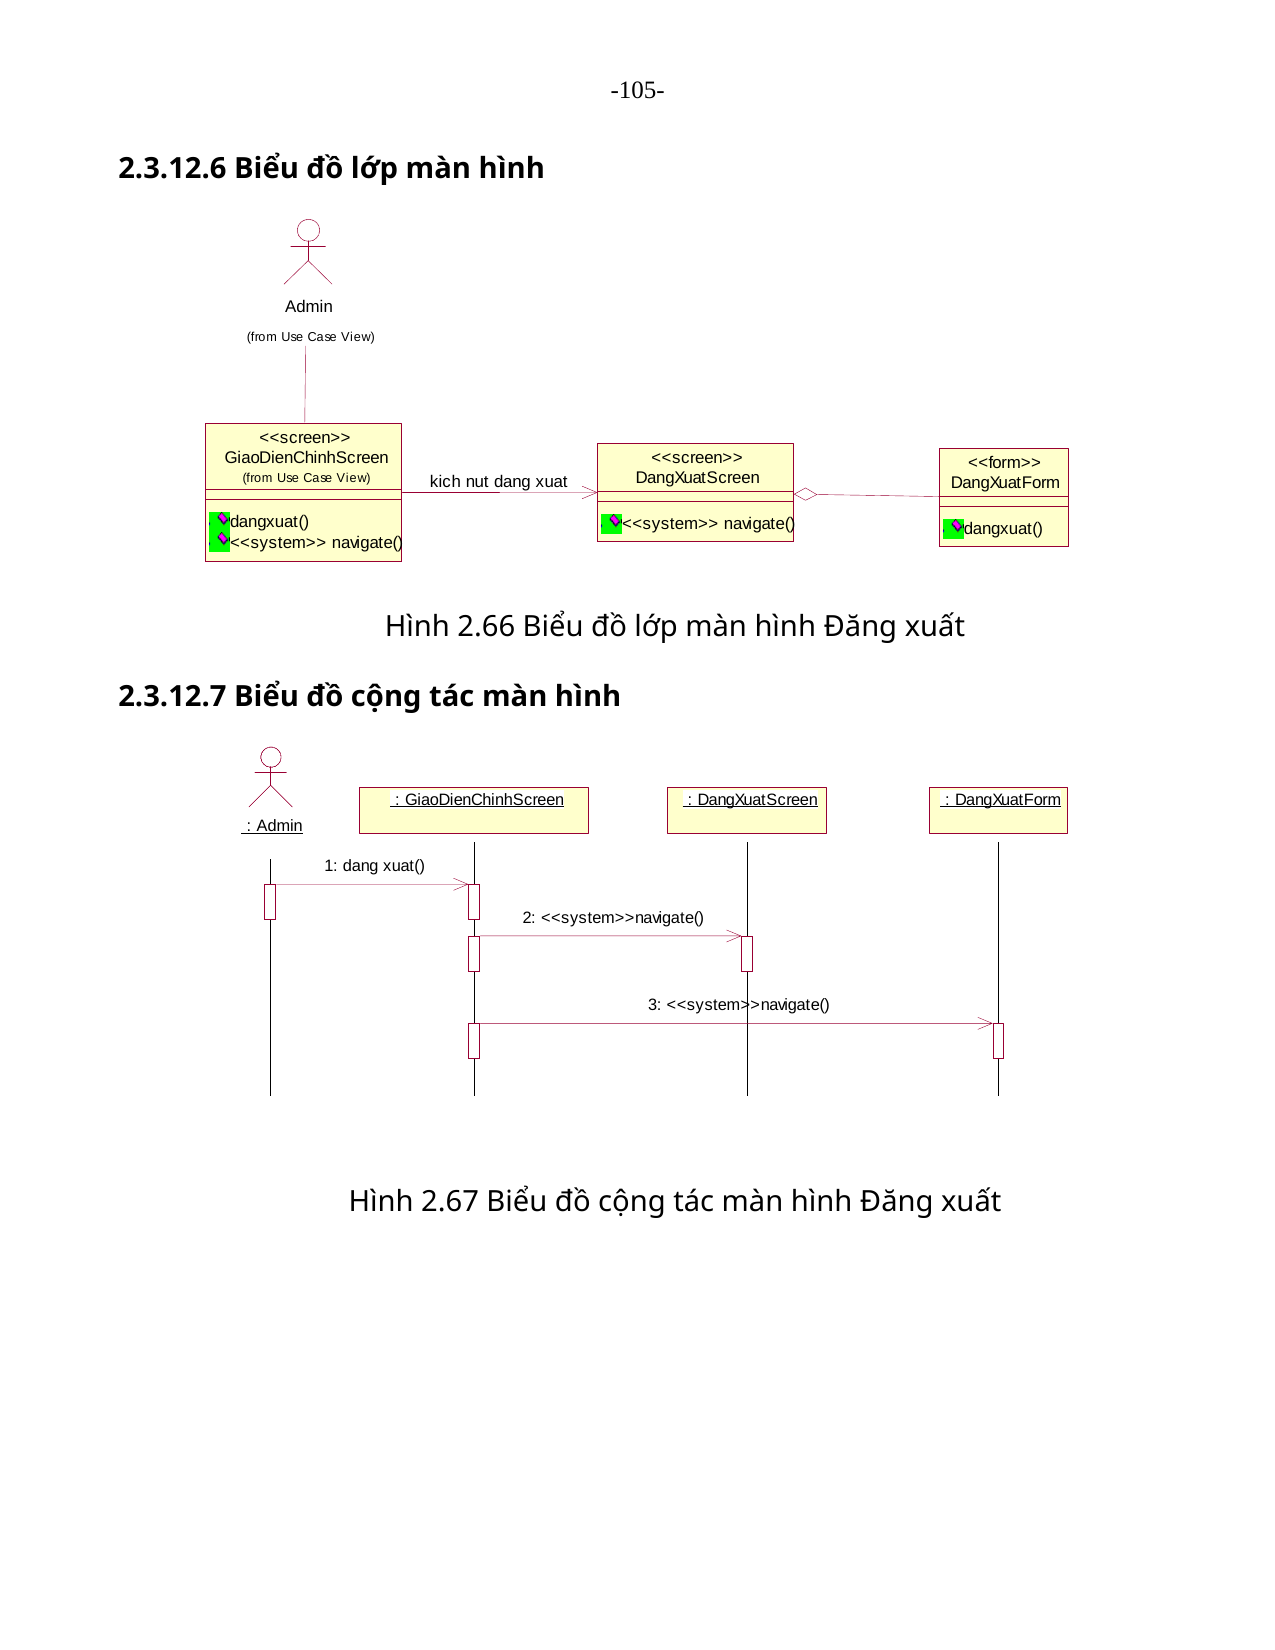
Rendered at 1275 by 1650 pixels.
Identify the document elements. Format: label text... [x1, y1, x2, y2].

subtitle 2.3.12.6 Biểu đồ lớp màn hình [118, 148, 1157, 187]
text Hình 2.67 Biểu đồ cộng tác màn hình Đăng xuất [193, 1180, 1157, 1220]
subtitle 2.3.12.7 Biểu đồ cộng tác màn hình [118, 676, 1157, 715]
text Hình 2.66 Biểu đồ lớp màn hình Đăng xuất [193, 605, 1157, 645]
